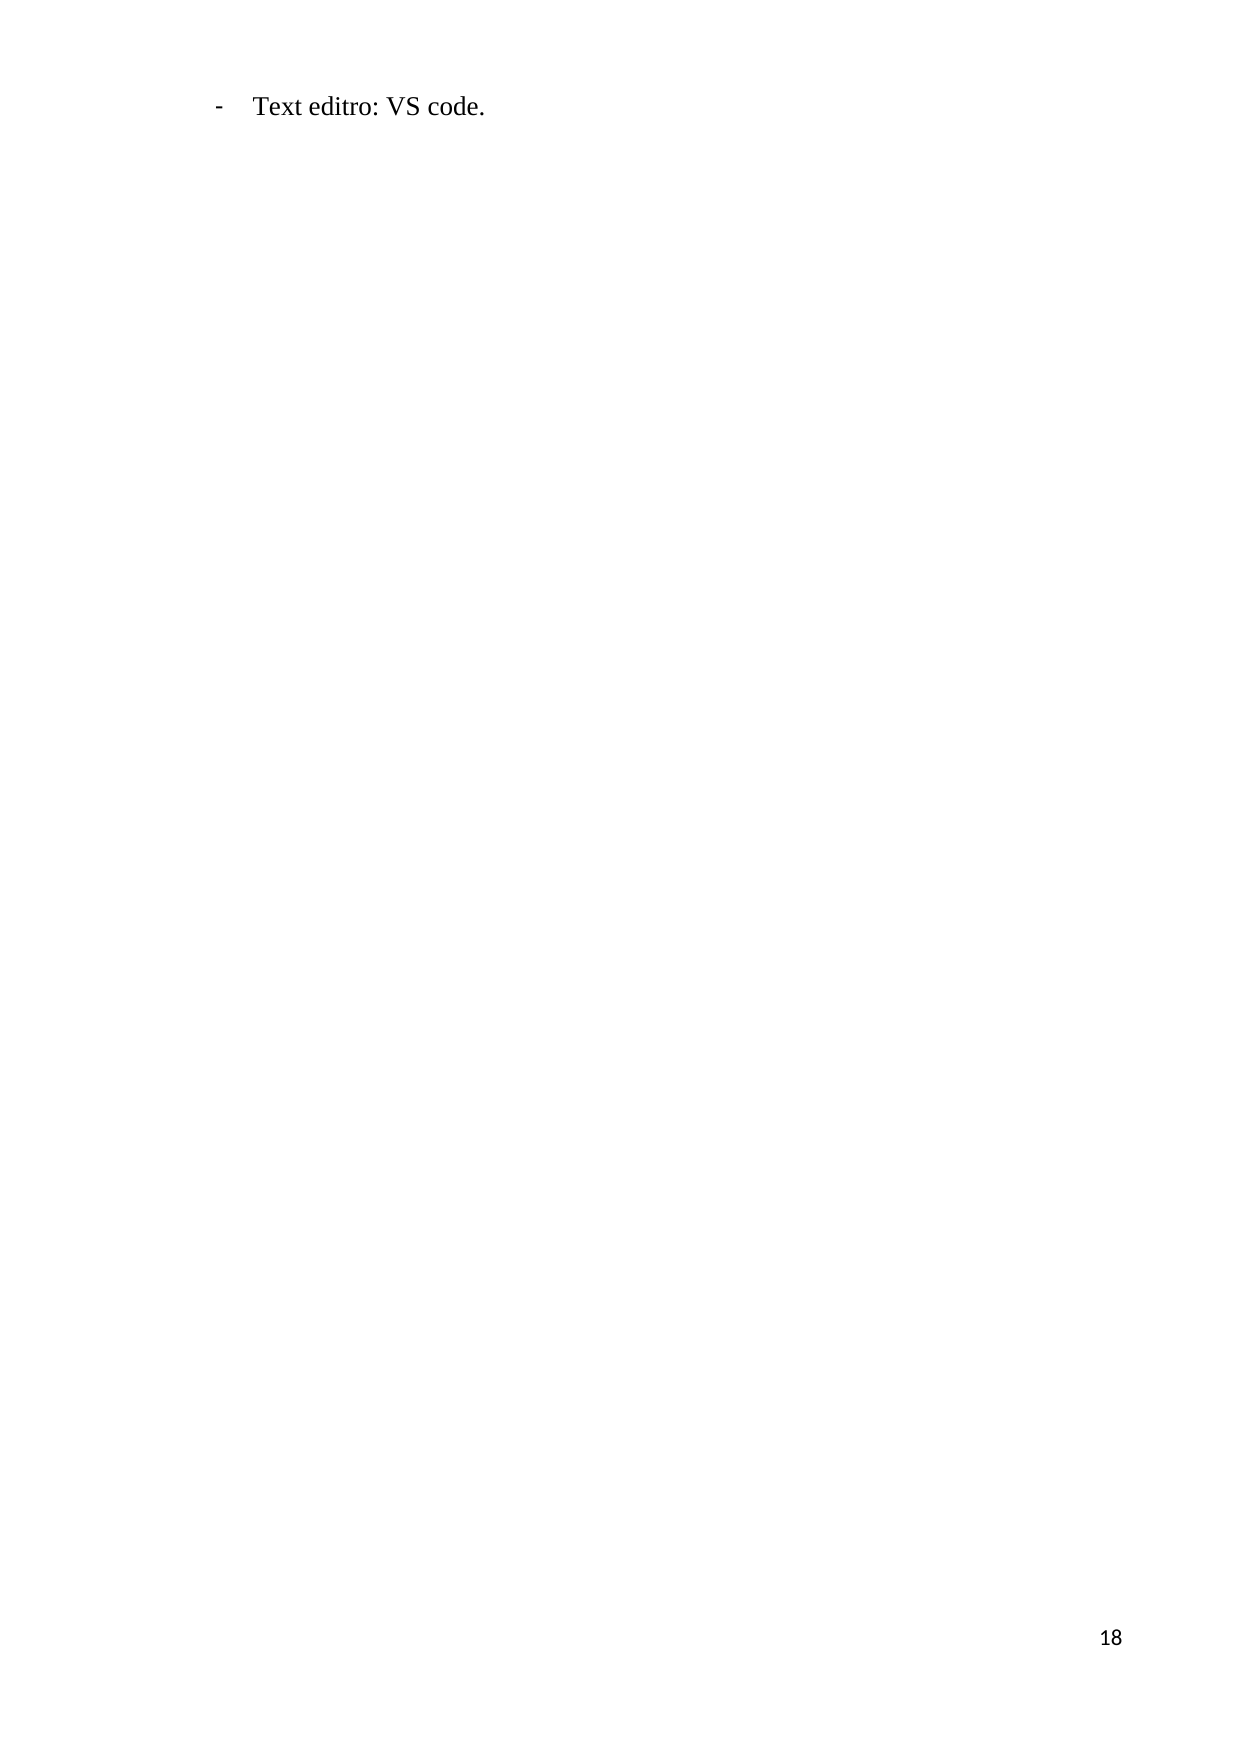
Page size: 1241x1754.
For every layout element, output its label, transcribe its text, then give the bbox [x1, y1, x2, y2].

list Text editro: VS code. [215, 89, 1122, 122]
